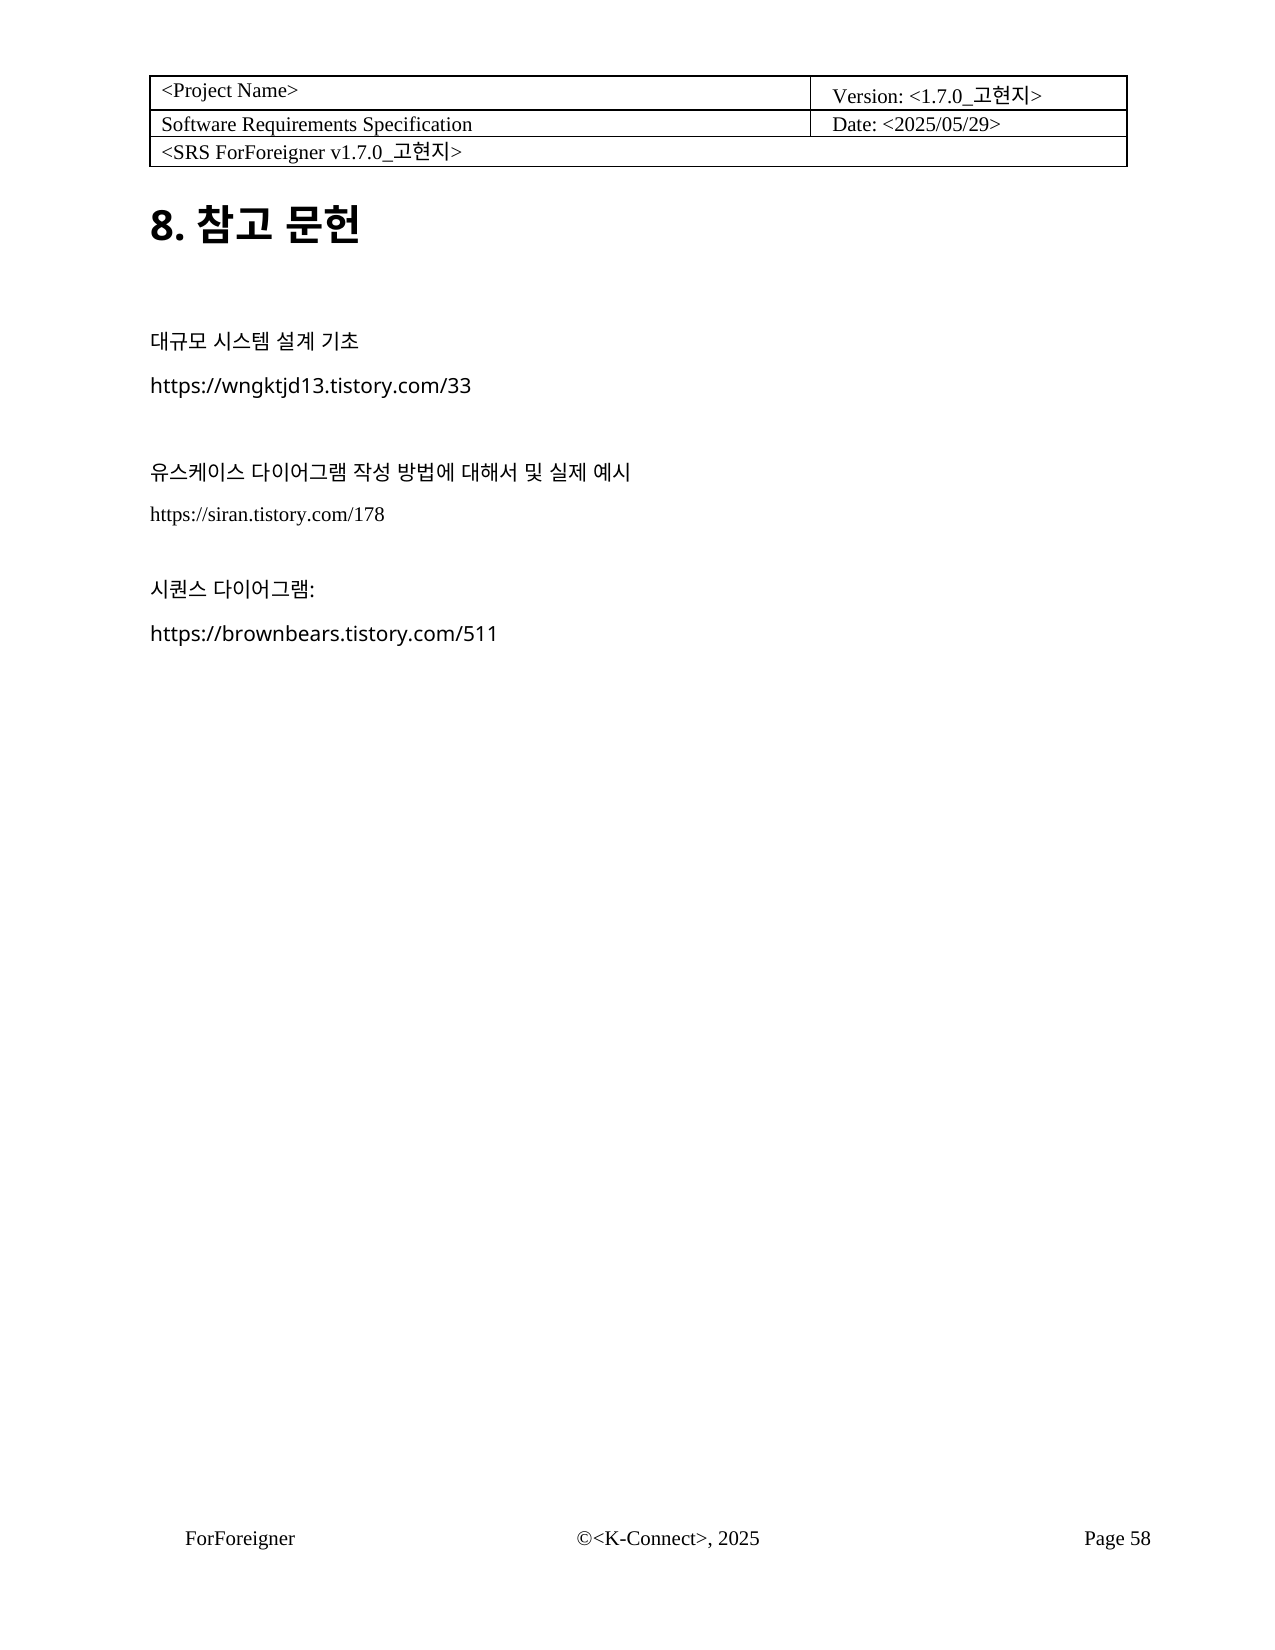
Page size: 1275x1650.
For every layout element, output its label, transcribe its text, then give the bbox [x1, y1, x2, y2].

text https://siran.tistory.com/178 [150, 501, 1125, 526]
text https://brownbears.tistory.com/511 [150, 619, 1125, 647]
text 대규모 시스템 설계 기초 [150, 326, 1125, 356]
text 8. 참고 문헌 [150, 192, 1125, 253]
text https://wngktjd13.tistory.com/33 [150, 371, 1125, 399]
text 유스케이스 다이어그램 작성 방법에 대해서 및 실제 예시 [150, 456, 1125, 486]
text 시퀀스 다이어그램: [150, 573, 1125, 604]
